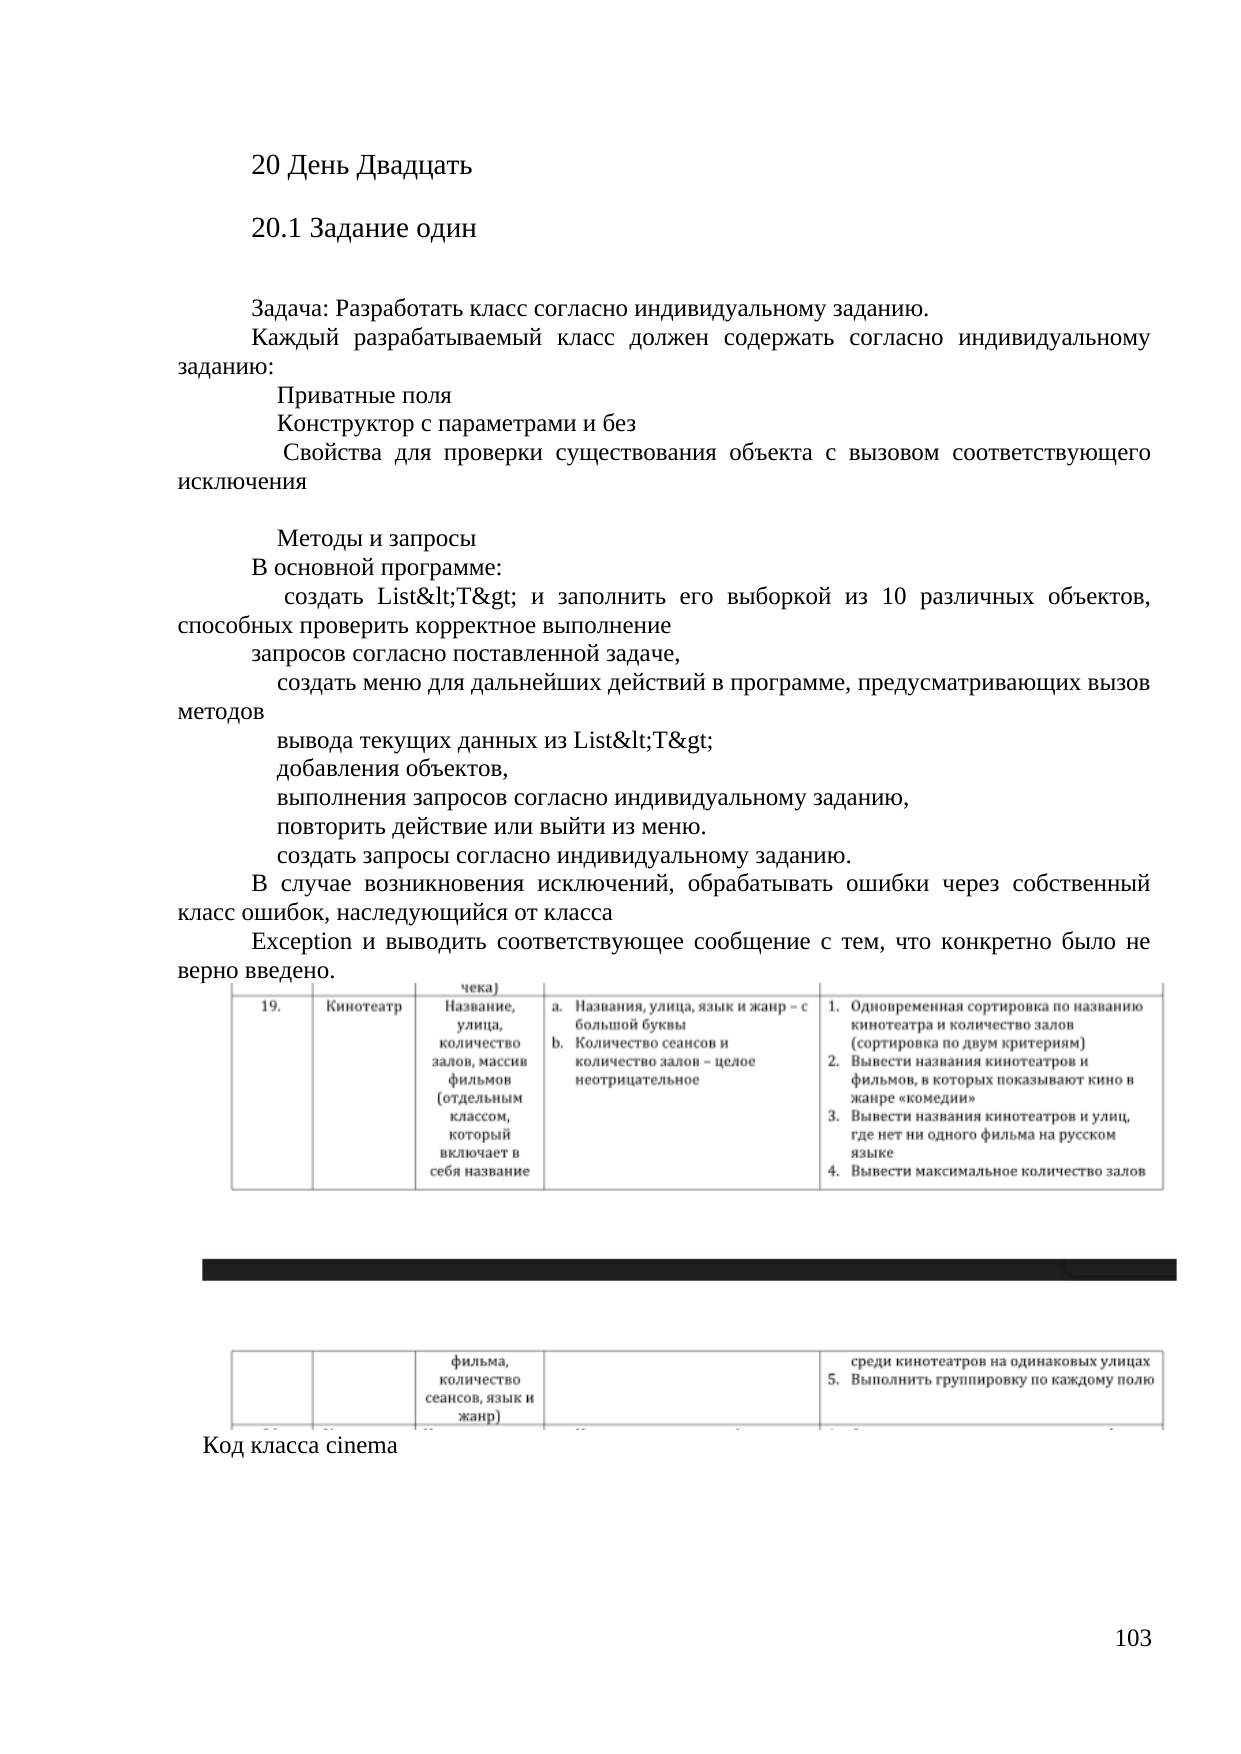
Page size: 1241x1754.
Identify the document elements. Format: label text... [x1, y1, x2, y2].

text Exception и выводить соответствующее сообщение с тем, что конкретно было не верно введено. [177, 926, 1152, 983]
text  создать запросы согласно индивидуальному заданию. [177, 840, 1152, 868]
text Код класса cinema [202, 1430, 1152, 1458]
text  повторить действие или выйти из меню. [177, 811, 1152, 840]
text В основной программе: [177, 552, 1152, 581]
text  создать List&lt;T&gt; и заполнить его выборкой из 10 различных объектов, способных проверить корректное выполнение [177, 581, 1152, 638]
text  создать меню для дальнейших действий в программе, предусматривающих вызов методов [177, 667, 1152, 725]
text  Приватные поля [177, 380, 1152, 408]
text  Свойства для проверки существования объекта с вызовом соответствующего исключения [177, 437, 1152, 495]
text Задача: Разработать класс согласно индивидуальному заданию. [177, 293, 1152, 322]
subtitle День Двадцать [177, 147, 1152, 181]
subtitle Задание один [177, 210, 1152, 243]
text  Конструктор с параметрами и без [177, 408, 1152, 437]
text запросов согласно поставленной задаче, [177, 638, 1152, 667]
text  Методы и запросы [177, 523, 1152, 552]
text  выполнения запросов согласно индивидуальному заданию, [177, 782, 1152, 811]
text Каждый разрабатываемый класс должен содержать согласно индивидуальному заданию: [177, 322, 1152, 380]
text  вывода текущих данных из List&lt;T&gt; [177, 725, 1152, 753]
text  добавления объектов, [177, 753, 1152, 782]
text В случае возникновения исключений, обрабатывать ошибки через собственный класс ошибок, наследующийся от класса [177, 868, 1152, 926]
picture [202, 983, 1177, 1430]
